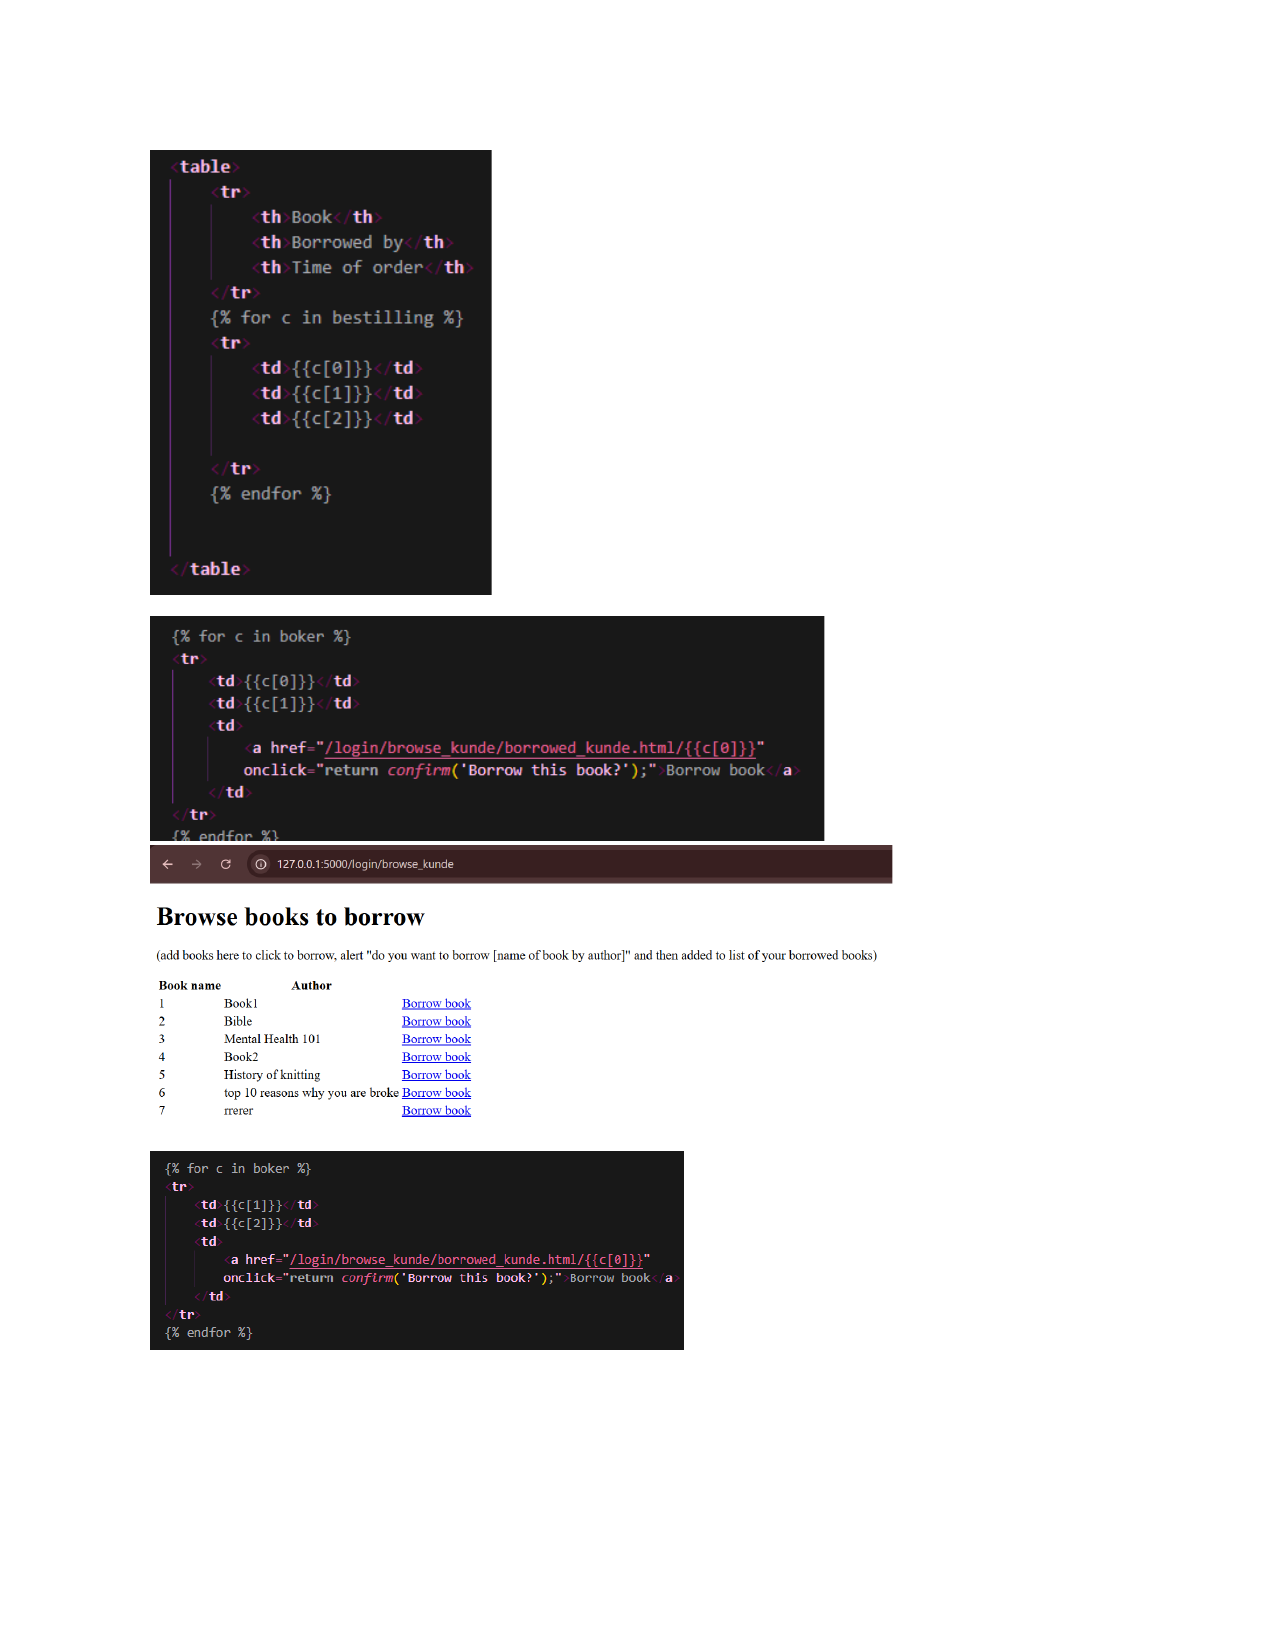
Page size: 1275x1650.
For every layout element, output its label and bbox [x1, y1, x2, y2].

picture [150, 616, 825, 841]
picture [150, 150, 492, 595]
picture [150, 845, 893, 1130]
picture [150, 1151, 684, 1350]
